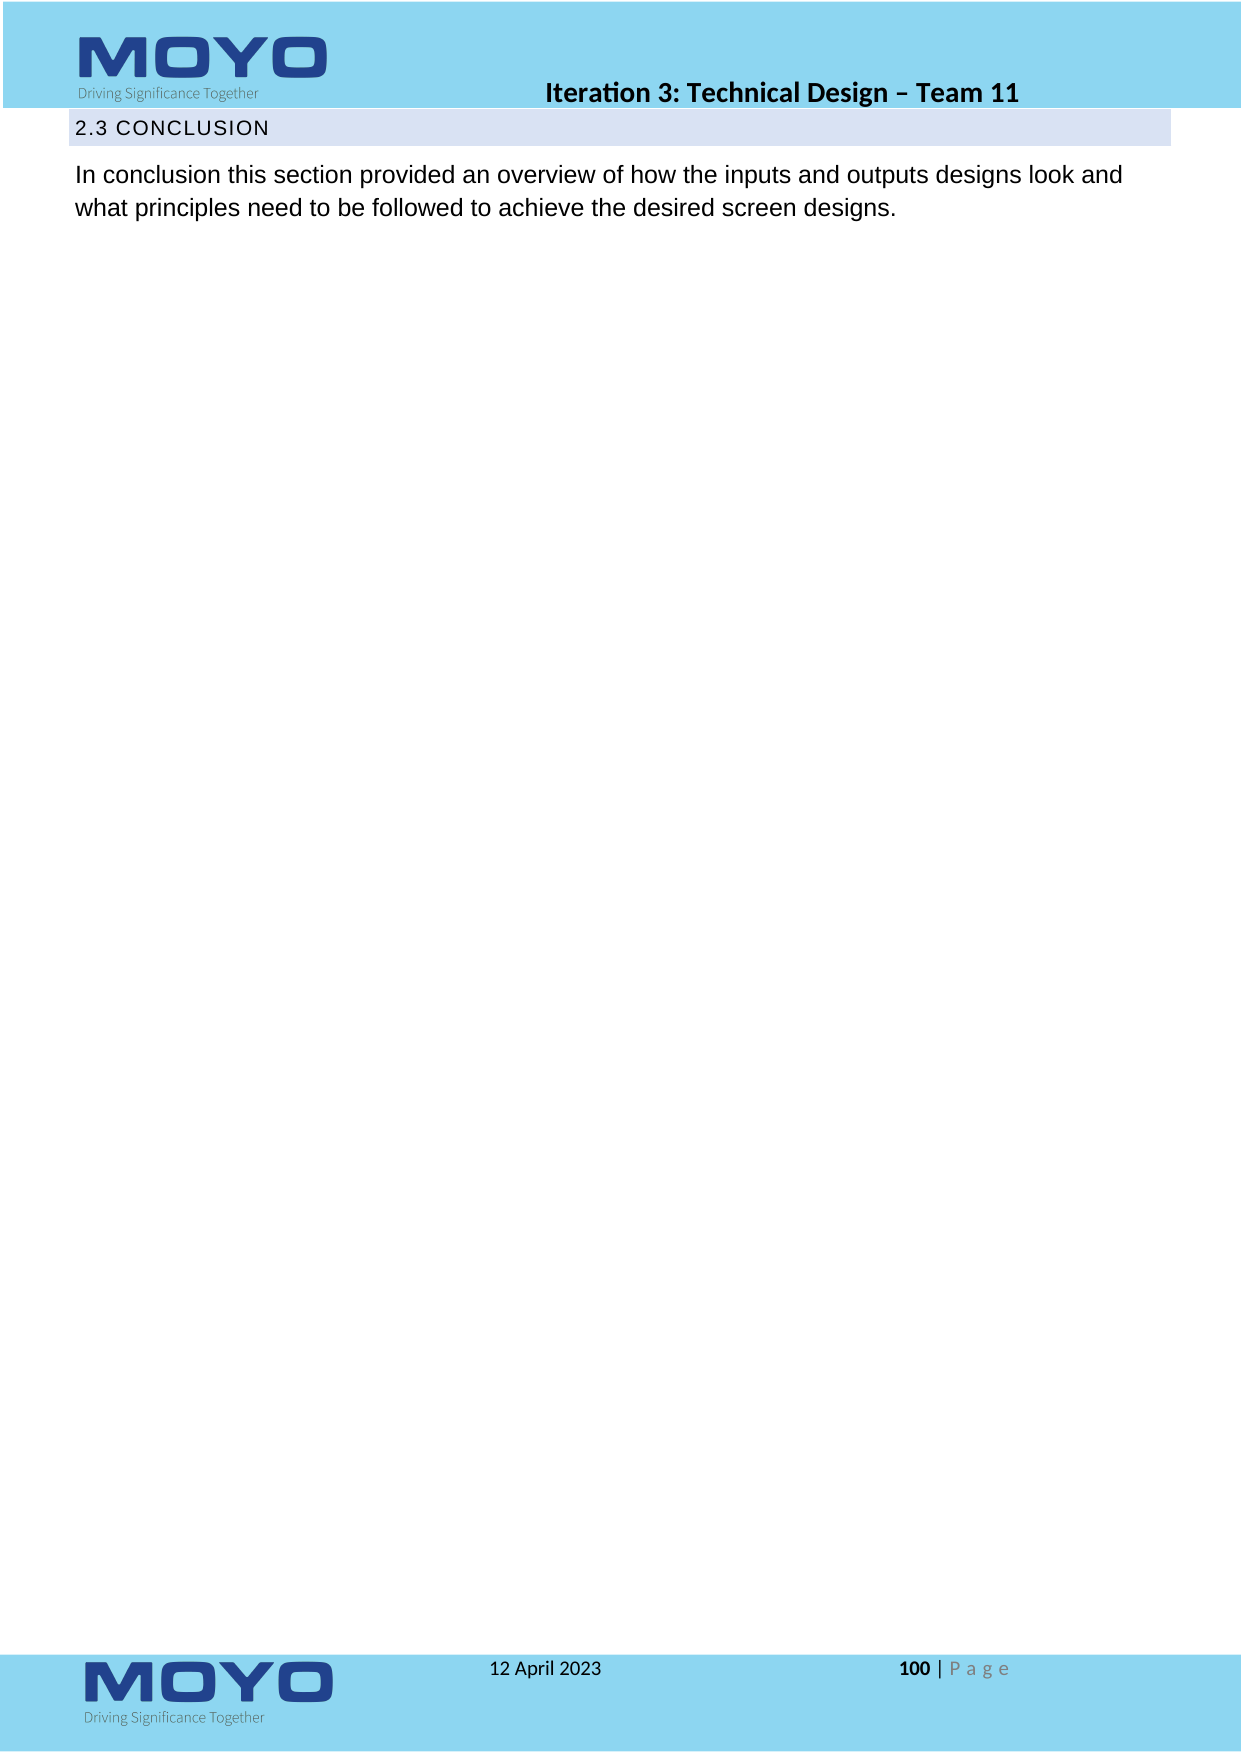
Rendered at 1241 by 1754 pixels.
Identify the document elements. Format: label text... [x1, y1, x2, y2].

subtitle 2.3 Conclusion [75, 116, 1165, 140]
picture [81, 1656, 336, 1729]
picture [75, 31, 330, 105]
text In conclusion this section provided an overview of how the inputs and outputs designs look and what principles need to be followed to achieve the desired screen designs. [75, 160, 1165, 222]
